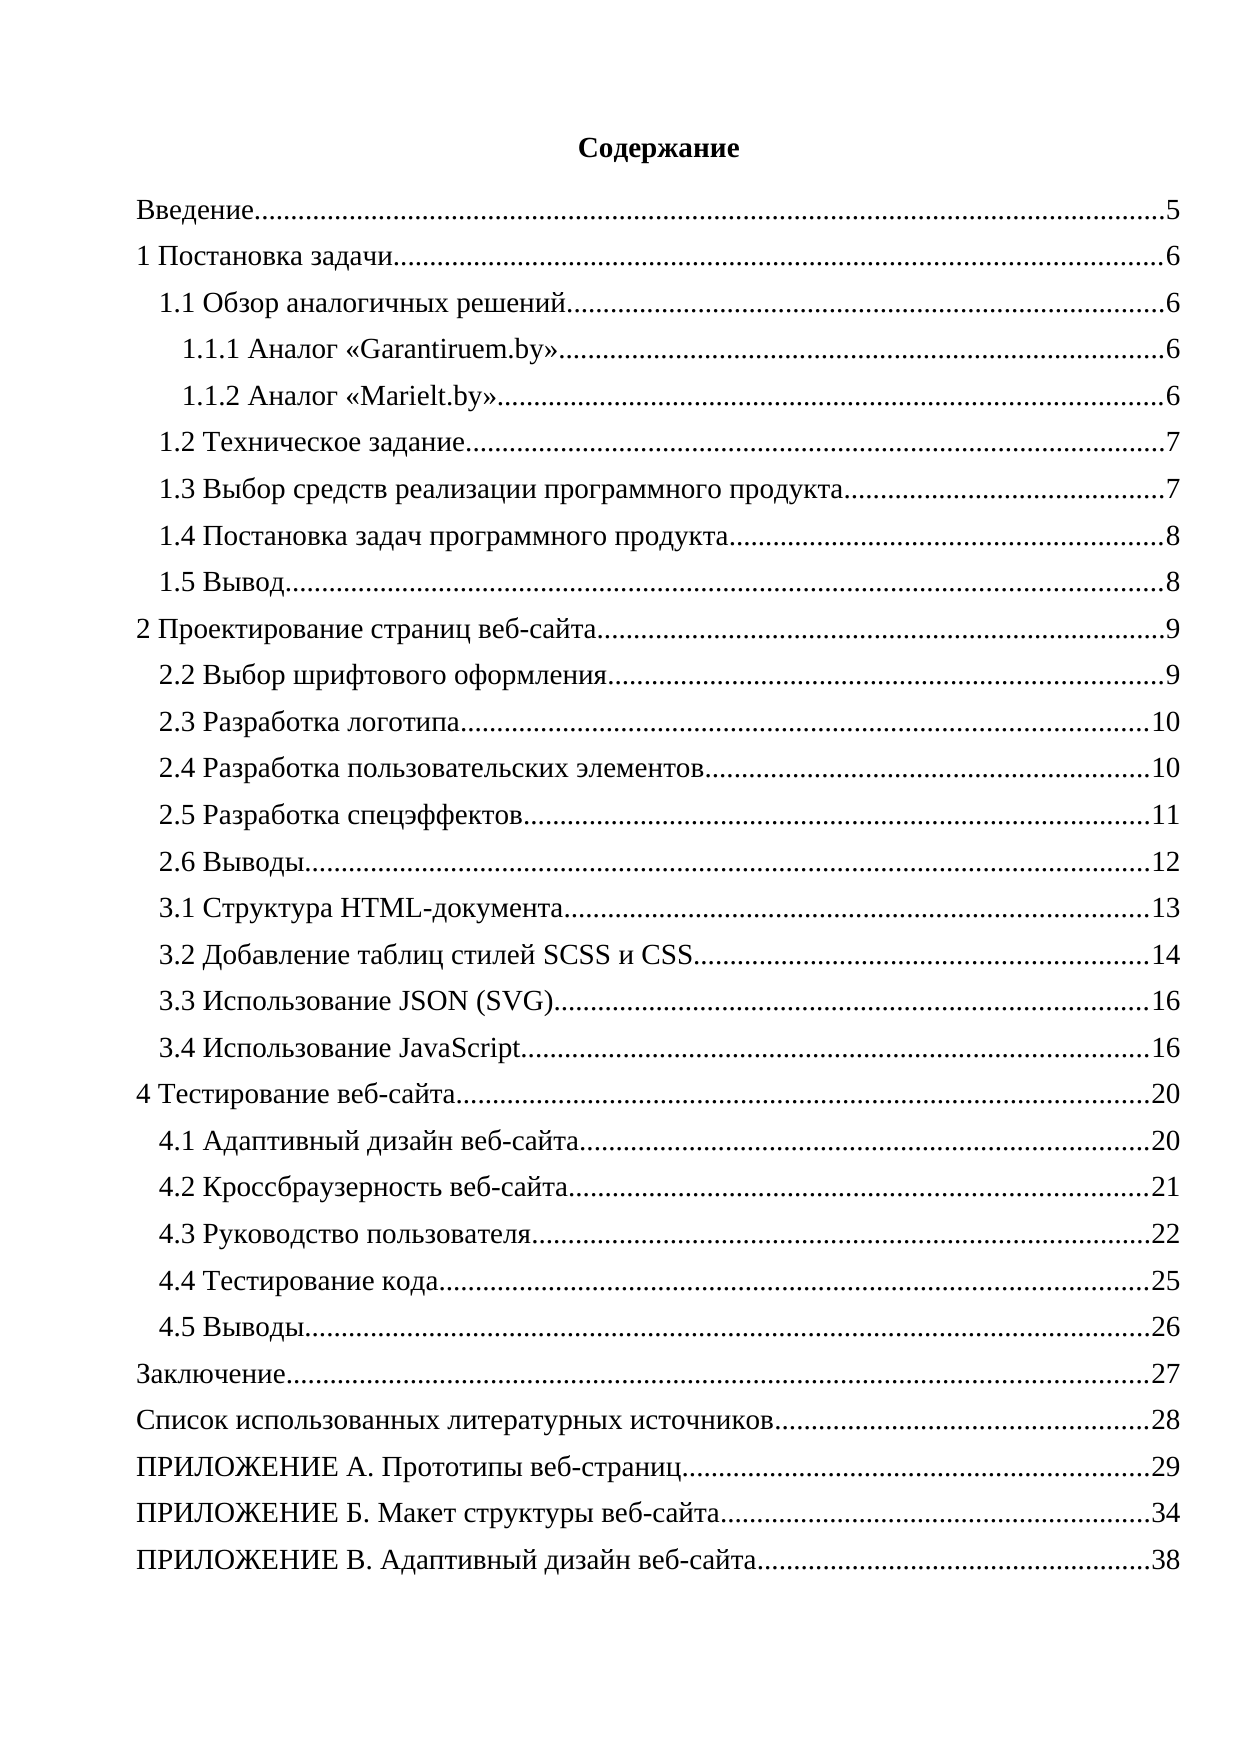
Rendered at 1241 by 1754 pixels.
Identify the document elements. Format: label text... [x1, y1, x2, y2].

text Содержание [136, 131, 1181, 164]
